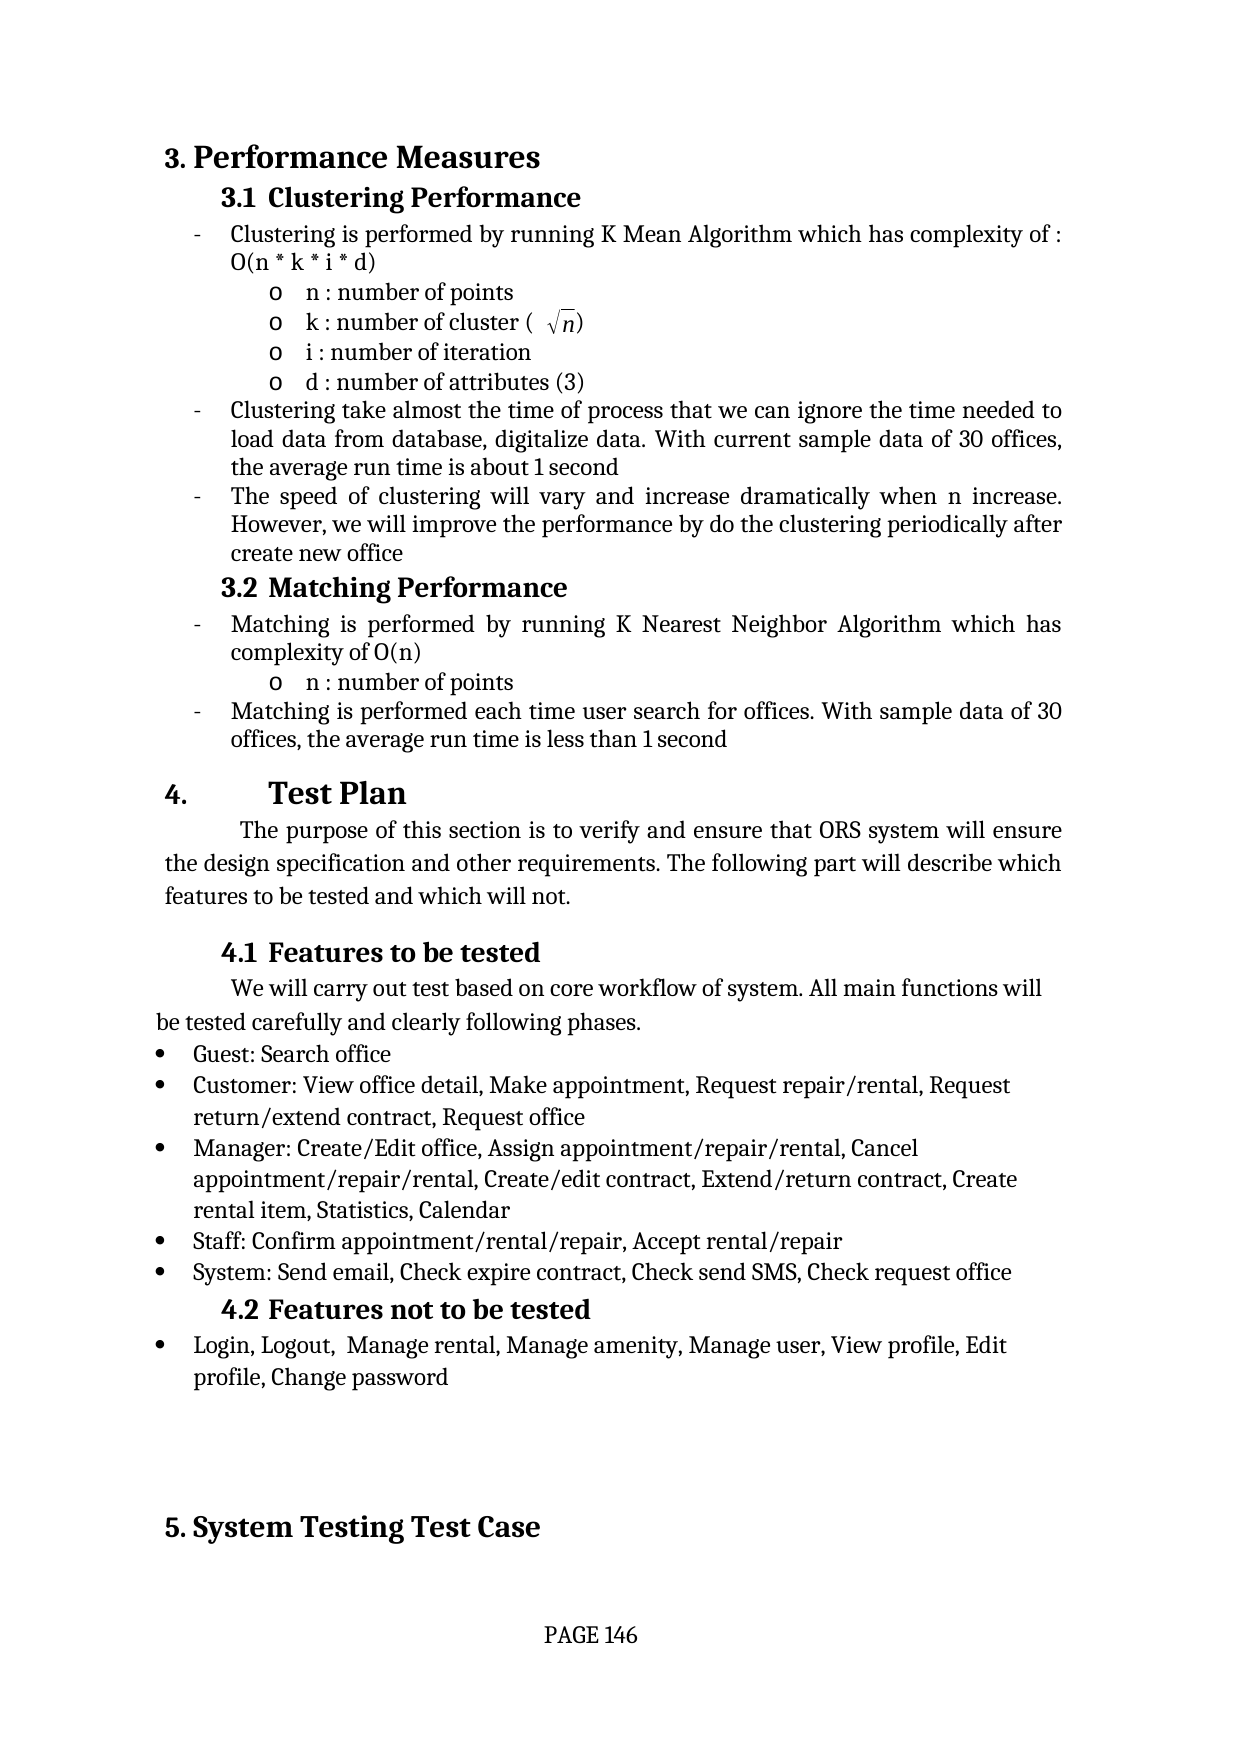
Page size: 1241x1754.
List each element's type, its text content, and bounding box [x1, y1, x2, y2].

subtitle Performance Measures [164, 139, 1064, 177]
list Manager: Create/Edit office, Assign appointment/repair/rental, Cancel appointment/repair/rental, Create/edit contract, Extend/return contract, Create rental item, Statistics, Calendar [156, 1133, 1063, 1224]
list n : number of points [268, 667, 1063, 697]
list Customer: View office detail, Make appointment, Request repair/rental, Request return/extend contract, Request office [156, 1071, 1063, 1131]
list n : number of points [268, 277, 1063, 307]
subtitle Test Plan [164, 774, 1064, 813]
list Clustering take almost the time of process that we can ignore the time needed to load data from database, digitalize data. With current sample data of 30 offices, the average run time is about 1 second [193, 396, 1063, 482]
list Guest: Search office [156, 1040, 1063, 1069]
text The purpose of this section is to verify and ensure that ORS system will ensure the design specification and other requirements. The following part will describe which features to be tested and which will not. [164, 816, 1063, 911]
list Matching is performed by running K Nearest Neighbor Algorithm which has complexity of O(n) [193, 610, 1063, 667]
list d : number of attributes (3) [268, 367, 1063, 396]
subtitle Clustering Performance [221, 181, 1063, 215]
list i : number of iteration [268, 337, 1063, 367]
subtitle Features not to be tested [221, 1293, 1063, 1326]
list Matching is performed each time user search for offices. With sample data of 30 offices, the average run time is less than 1 second [193, 697, 1063, 754]
list System: Send email, Check expire contract, Check send SMS, Check request office [156, 1258, 1063, 1286]
subtitle Features to be tested [221, 936, 1063, 969]
list The speed of clustering will vary and increase dramatically when n increase. However, we will improve the performance by do the clustering periodically after create new office [193, 482, 1063, 567]
list Clustering is performed by running K Mean Algorithm which has complexity of : O(n * k * i * d) [193, 220, 1063, 277]
list Staff: Confirm appointment/rental/repair, Accept rental/repair [156, 1227, 1063, 1255]
subtitle Matching Performance [221, 571, 1063, 605]
list k : number of cluster () [268, 307, 1063, 337]
text We will carry out test based on core workflow of system. All main functions will be tested carefully and clearly following phases. [156, 974, 1063, 1036]
subtitle System Testing Test Case [164, 1510, 1064, 1546]
list Login, Logout, Manage rental, Manage amenity, Manage user, View profile, Edit profile, Change password [156, 1331, 1063, 1391]
